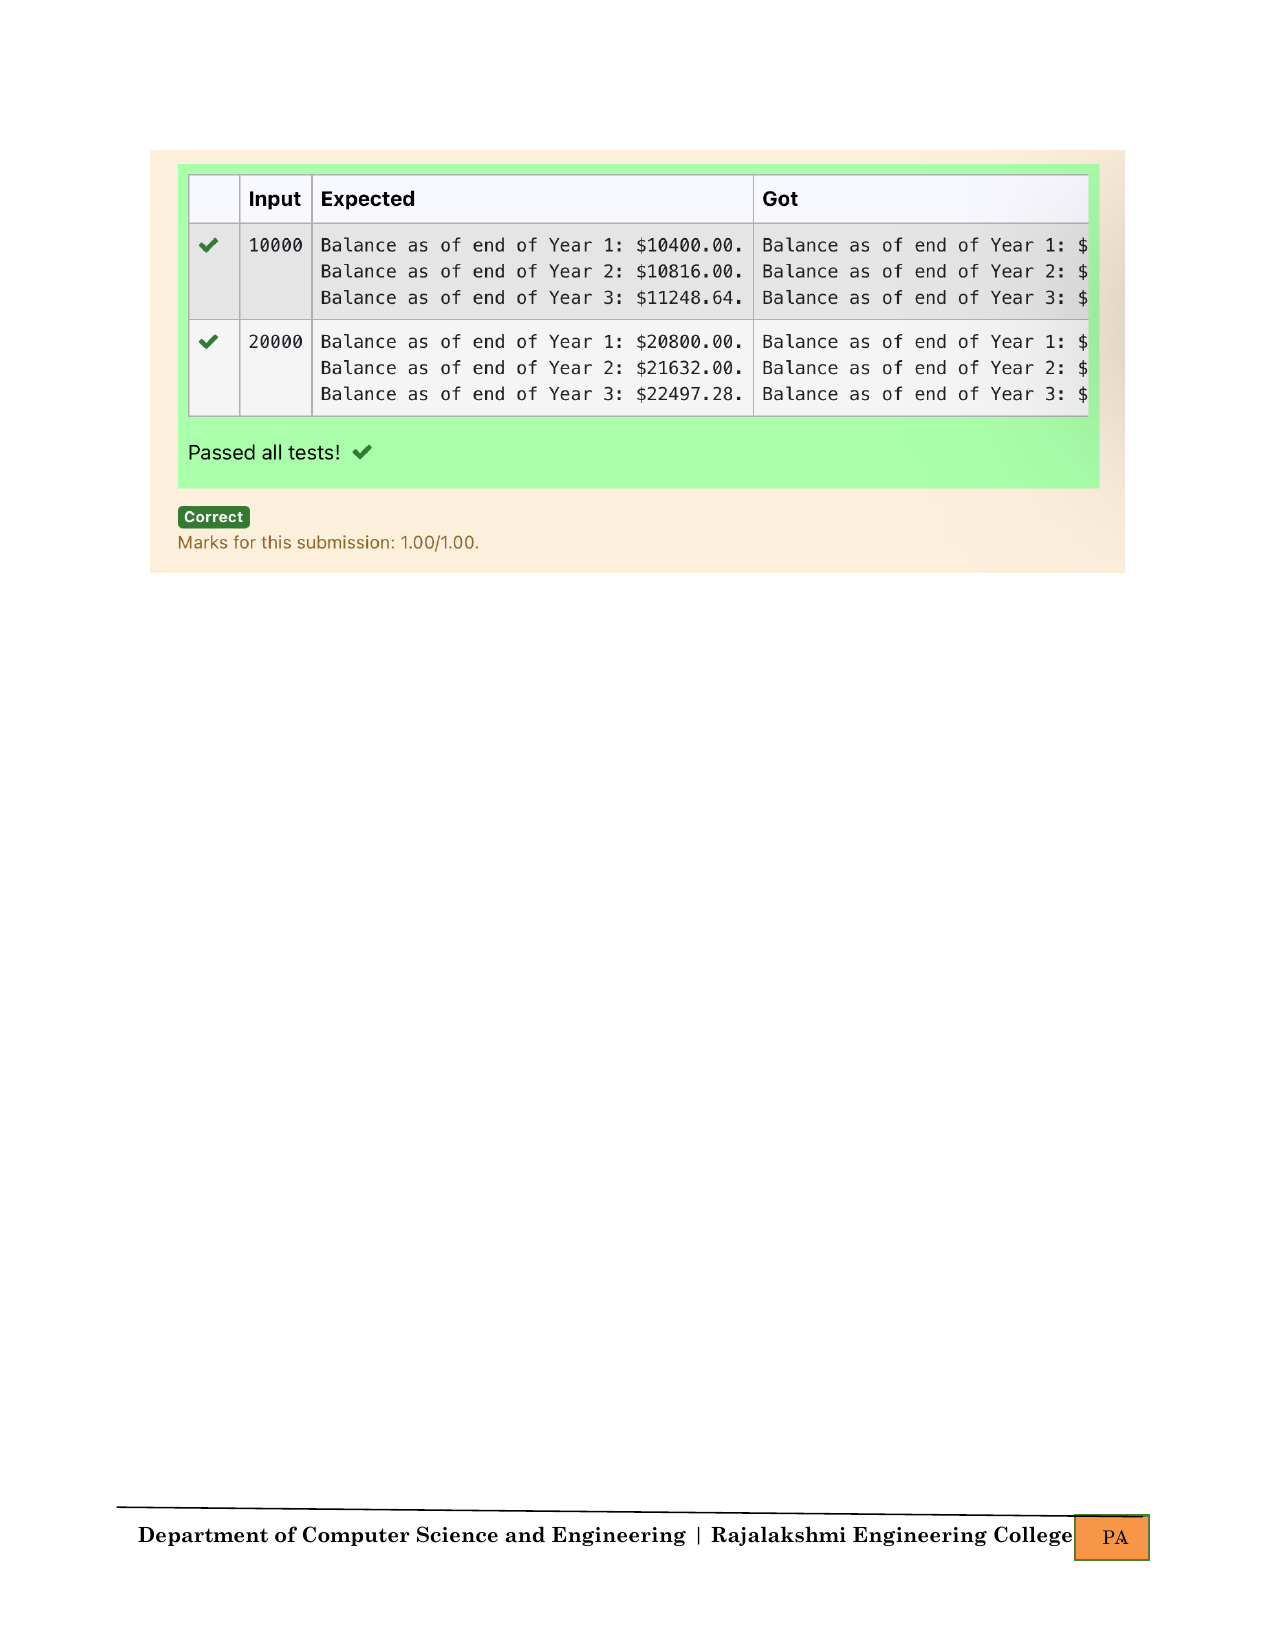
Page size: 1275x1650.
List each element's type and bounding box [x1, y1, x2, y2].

picture [150, 150, 1125, 573]
